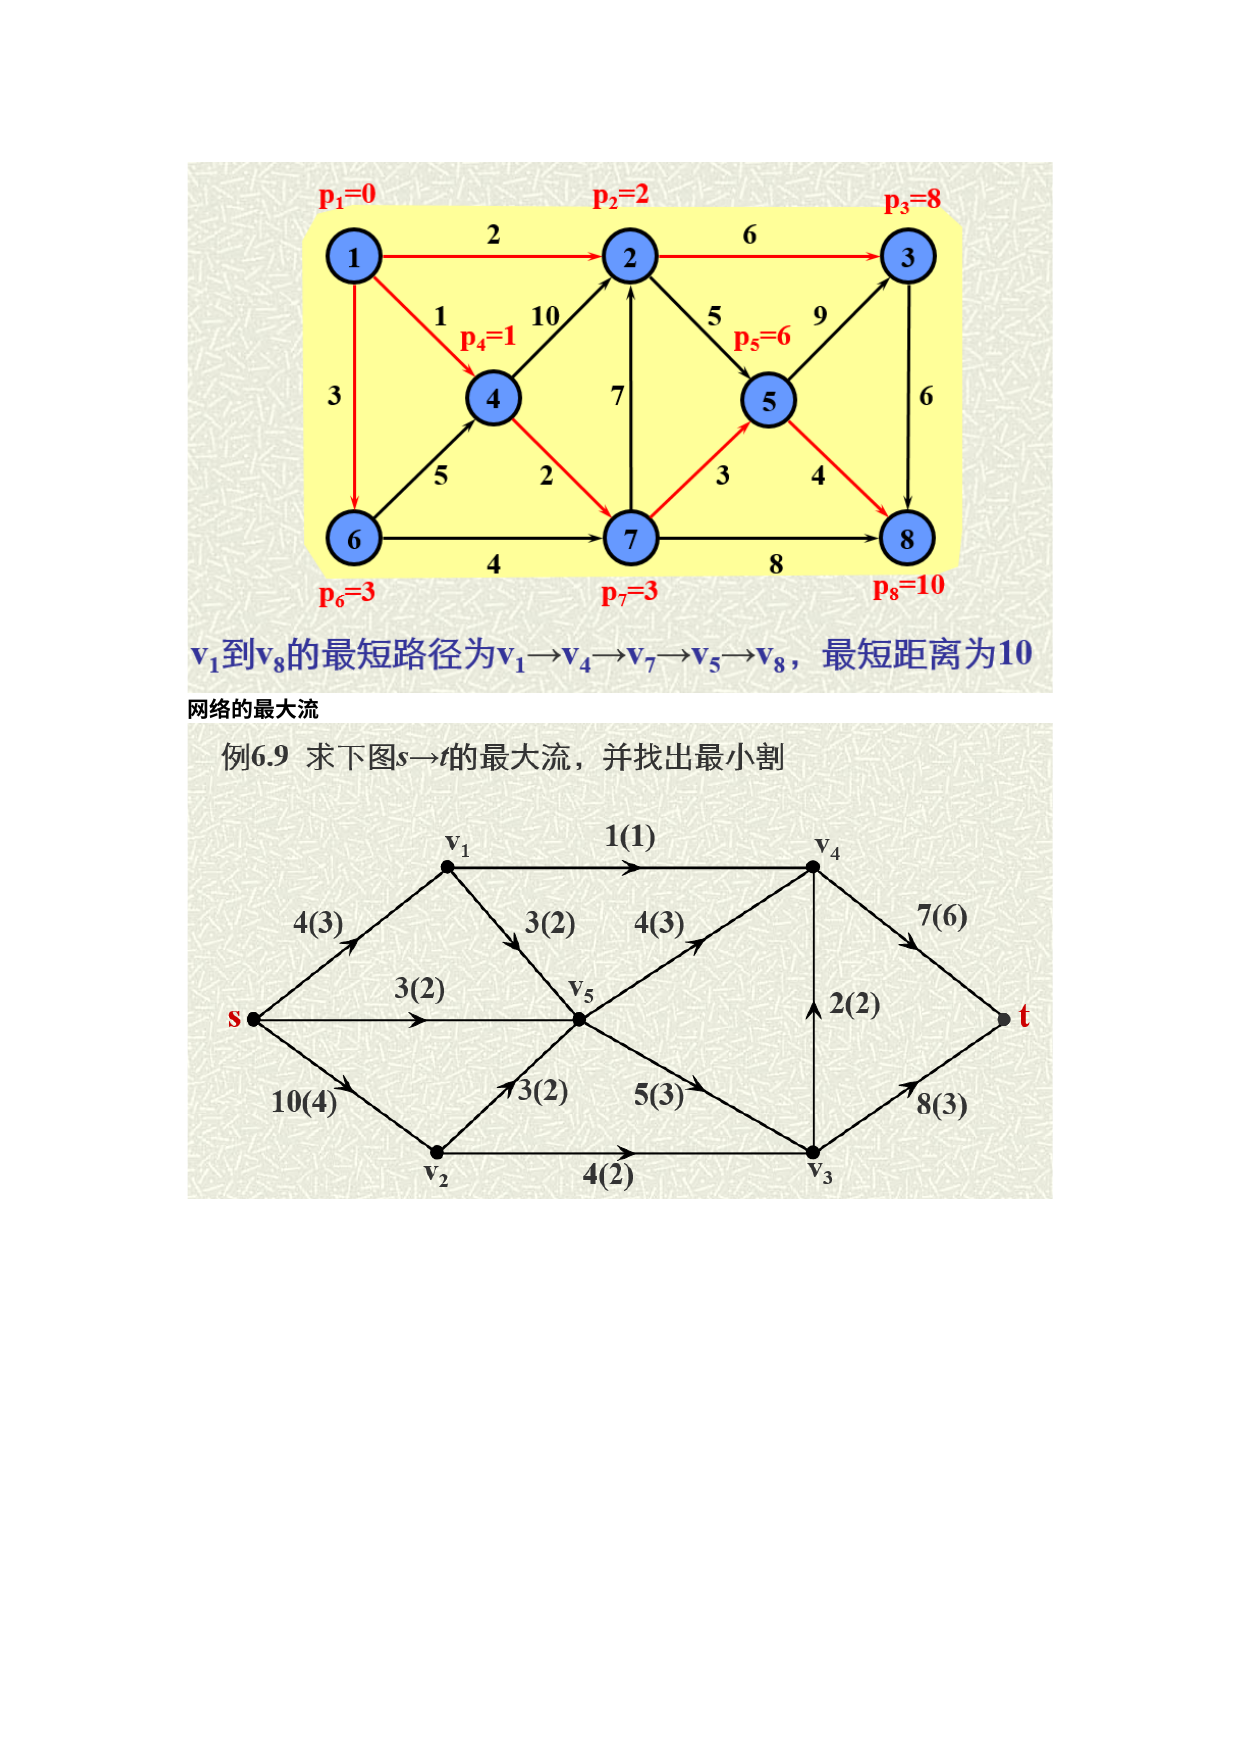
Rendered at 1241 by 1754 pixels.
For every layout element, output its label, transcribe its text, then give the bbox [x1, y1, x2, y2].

picture [187, 723, 1053, 1199]
picture [187, 162, 1053, 693]
text 网络的最大流 [187, 693, 1053, 723]
